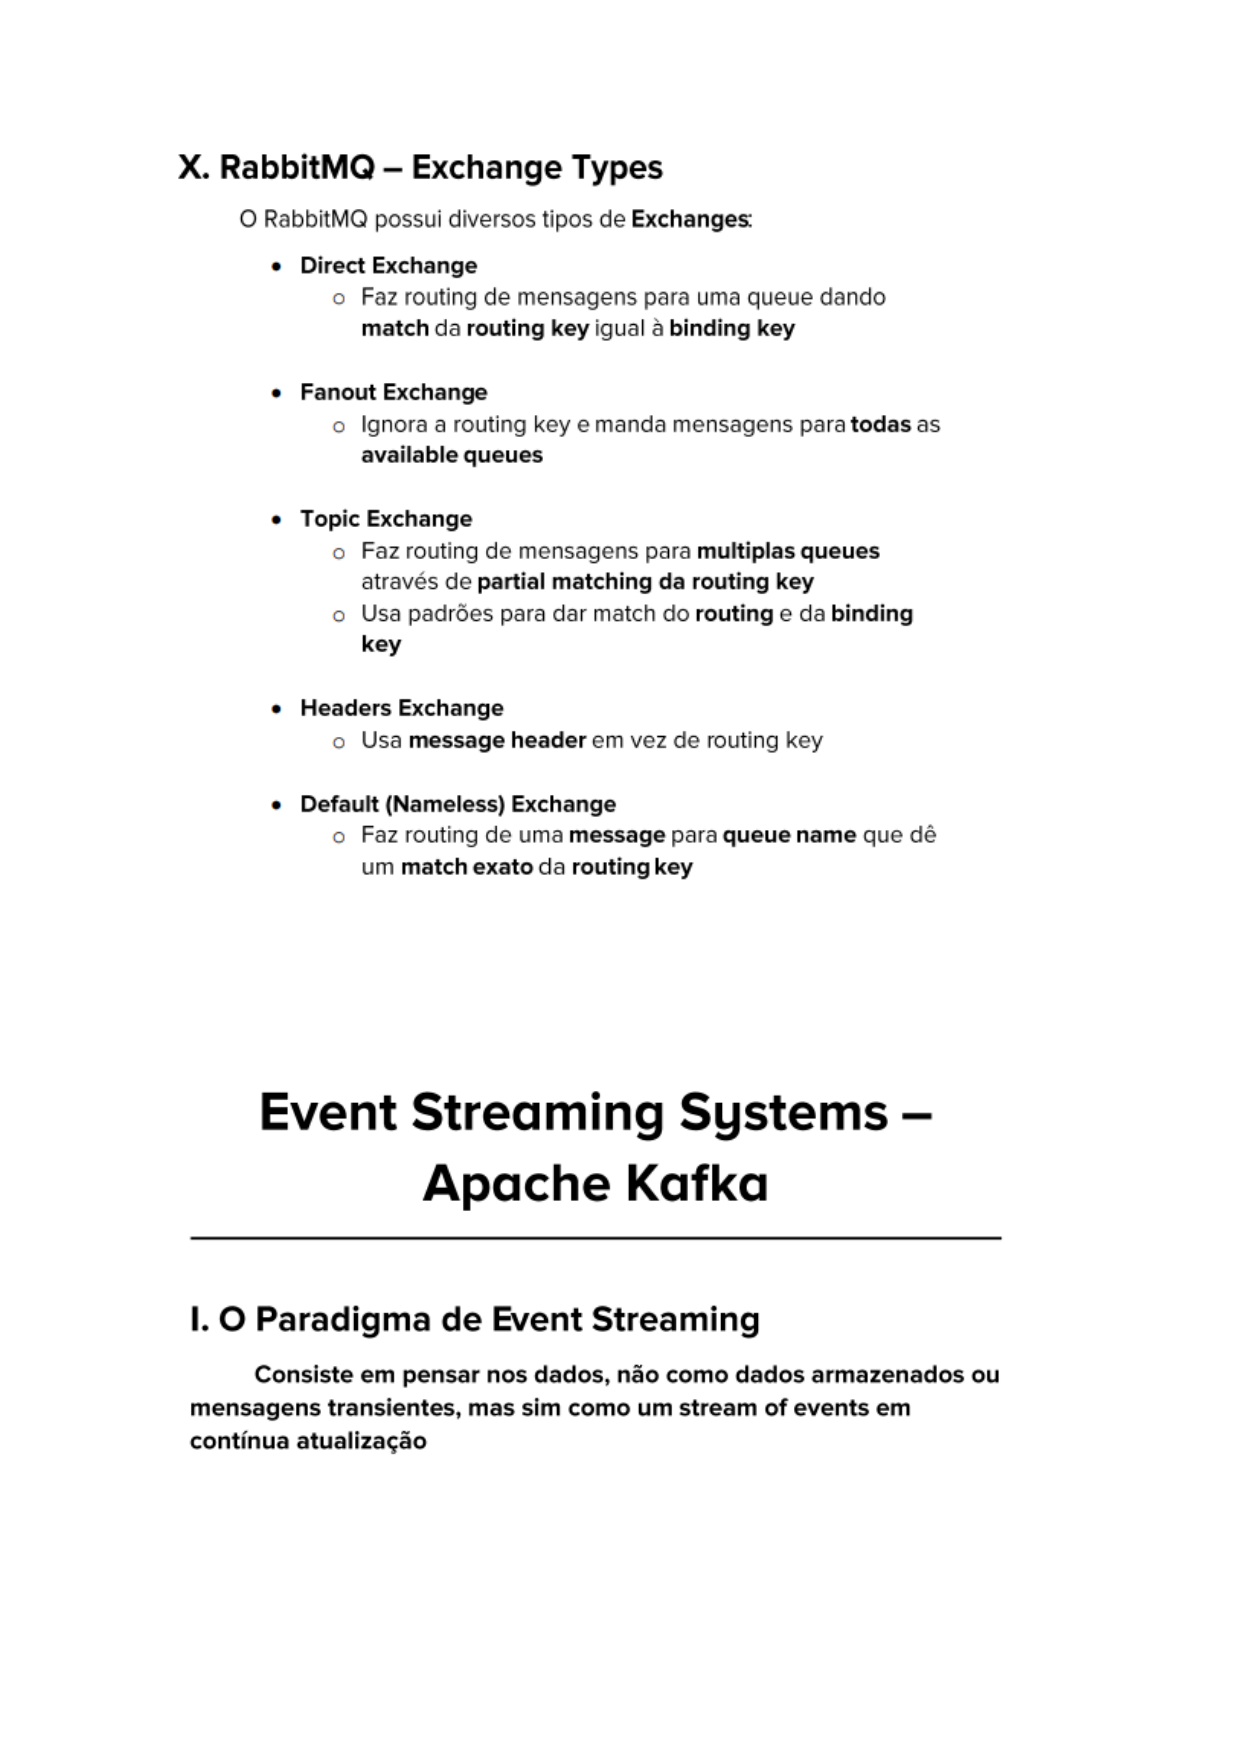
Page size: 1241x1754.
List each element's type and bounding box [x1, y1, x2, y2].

picture [177, 1090, 1006, 1460]
picture [177, 147, 944, 884]
